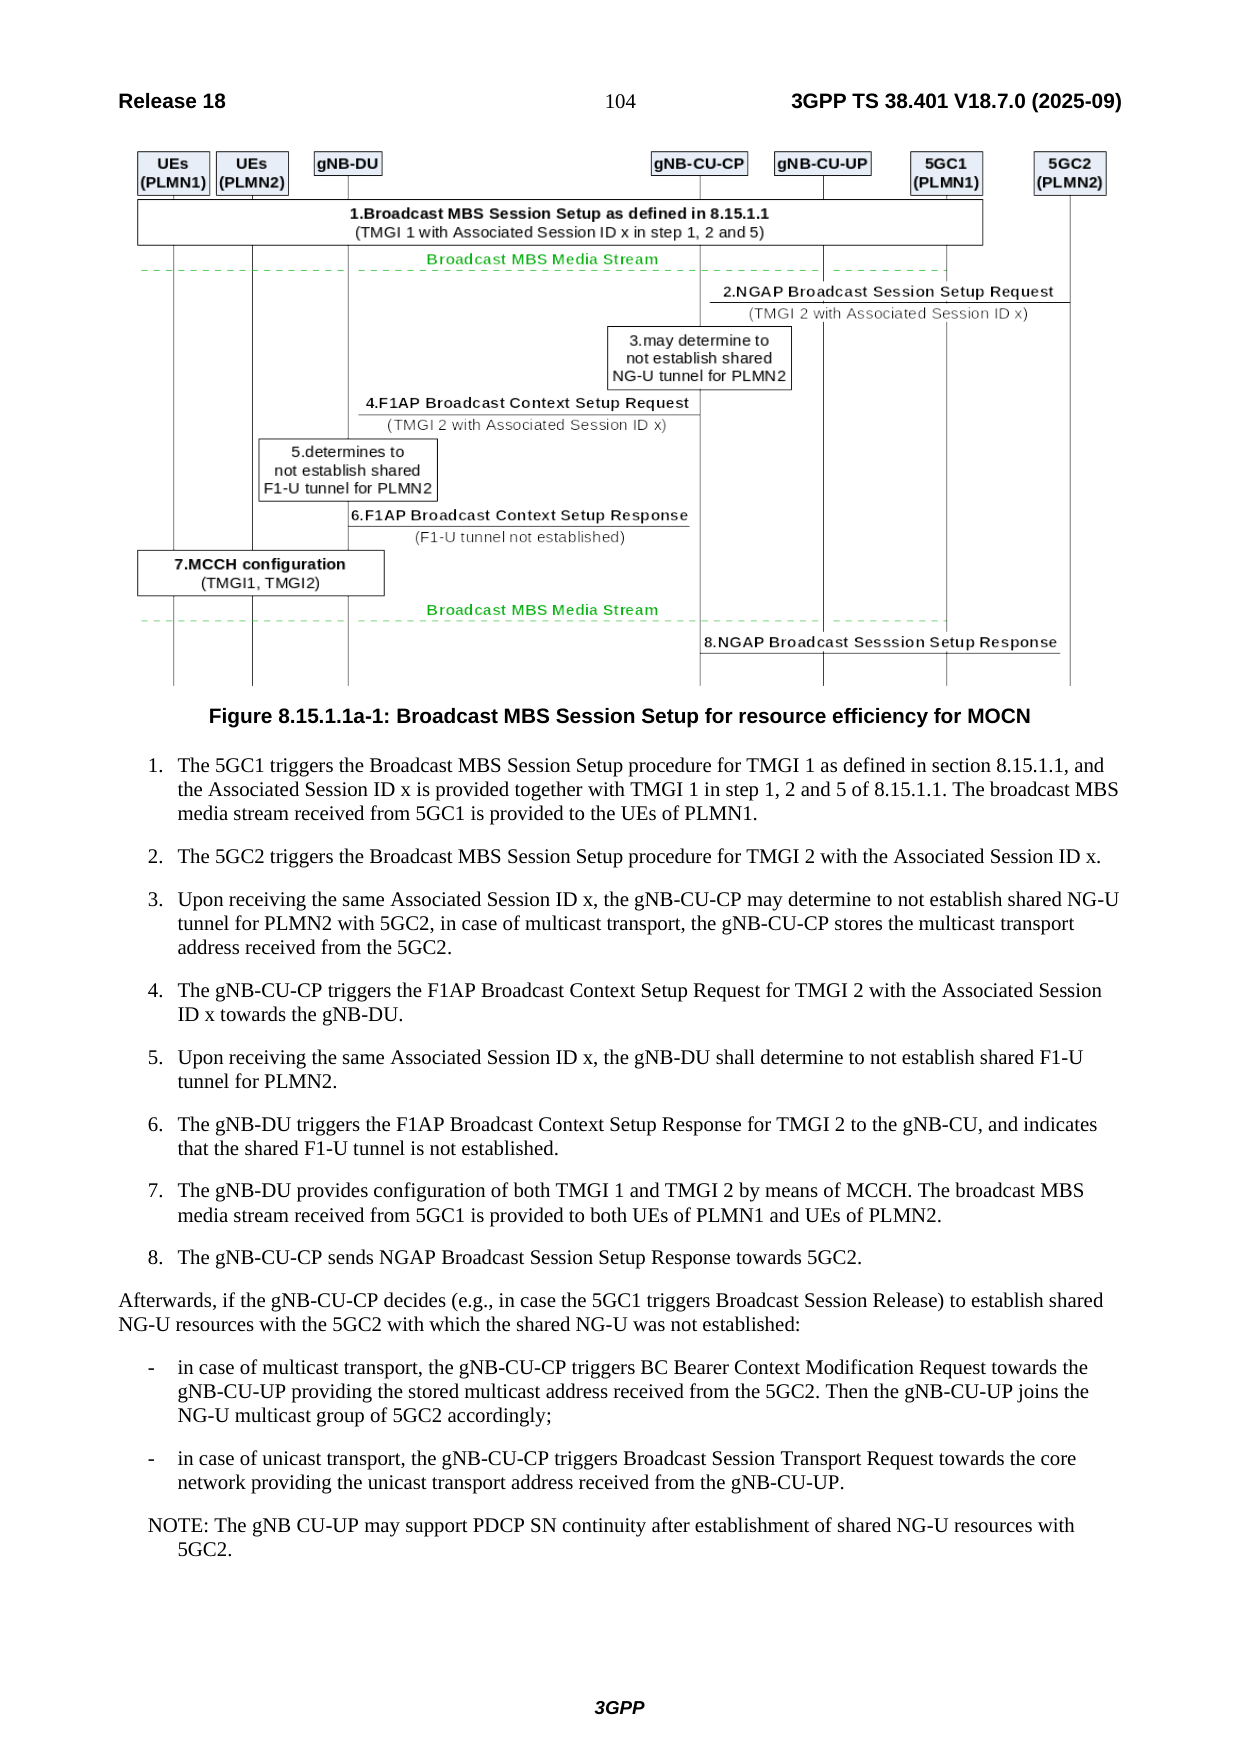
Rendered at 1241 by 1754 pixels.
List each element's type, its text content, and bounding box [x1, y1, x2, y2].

text Afterwards, if the gNB-CU-CP decides (e.g., in case the 5GC1 triggers Broadcast Session Release) to establish shared NG-U resources with the 5GC2 with which the shared NG-U was not established: [118, 1288, 1122, 1336]
text 5. Upon receiving the same Associated Session ID x, the gNB-DU shall determine to not establish shared F1-U tunnel for PLMN2. [148, 1045, 1122, 1093]
text 7. The gNB-DU provides configuration of both TMGI 1 and TMGI 2 by means of MCCH. The broadcast MBS media stream received from 5GC1 is provided to both UEs of PLMN1 and UEs of PLMN2. [148, 1178, 1122, 1227]
text 3. Upon receiving the same Associated Session ID x, the gNB-CU-CP may determine to not establish shared NG-U tunnel for PLMN2 with 5GC2, in case of multicast transport, the gNB-CU-CP stores the multicast transport address received from the 5GC2. [148, 887, 1122, 959]
text 1. The 5GC1 triggers the Broadcast MBS Session Setup procedure for TMGI 1 as defined in section 8.15.1.1, and the Associated Session ID x is provided together with TMGI 1 in step 1, 2 and 5 of 8.15.1.1. The broadcast MBS media stream received from 5GC1 is provided to the UEs of PLMN1. [148, 753, 1122, 825]
text 2. The 5GC2 triggers the Broadcast MBS Session Setup procedure for TMGI 2 with the Associated Session ID x. [148, 844, 1122, 868]
text 4. The gNB-CU-CP triggers the F1AP Broadcast Context Setup Request for TMGI 2 with the Associated Session ID x towards the gNB-DU. [148, 978, 1122, 1026]
text - in case of unicast transport, the gNB-CU-CP triggers Broadcast Session Transport Request towards the core network providing the unicast transport address received from the gNB-CU-UP. [148, 1446, 1122, 1494]
text 6. The gNB-DU triggers the F1AP Broadcast Context Setup Response for TMGI 2 to the gNB-CU, and indicates that the shared F1-U tunnel is not established. [148, 1112, 1122, 1160]
text NOTE: The gNB CU-UP may support PDCP SN continuity after establishment of shared NG-U resources with 5GC2. [148, 1513, 1122, 1561]
text 8. The gNB-CU-CP sends NGAP Broadcast Session Setup Response towards 5GC2. [148, 1245, 1122, 1269]
text Figure 8.15.1.1a-1: Broadcast MBS Session Setup for resource efficiency for MOCN [118, 704, 1122, 728]
text - in case of multicast transport, the gNB-CU-CP triggers BC Bearer Context Modification Request towards the gNB-CU-UP providing the stored multicast address received from the 5GC2. Then the gNB-CU-UP joins the NG-U multicast group of 5GC2 accordingly; [148, 1355, 1122, 1427]
